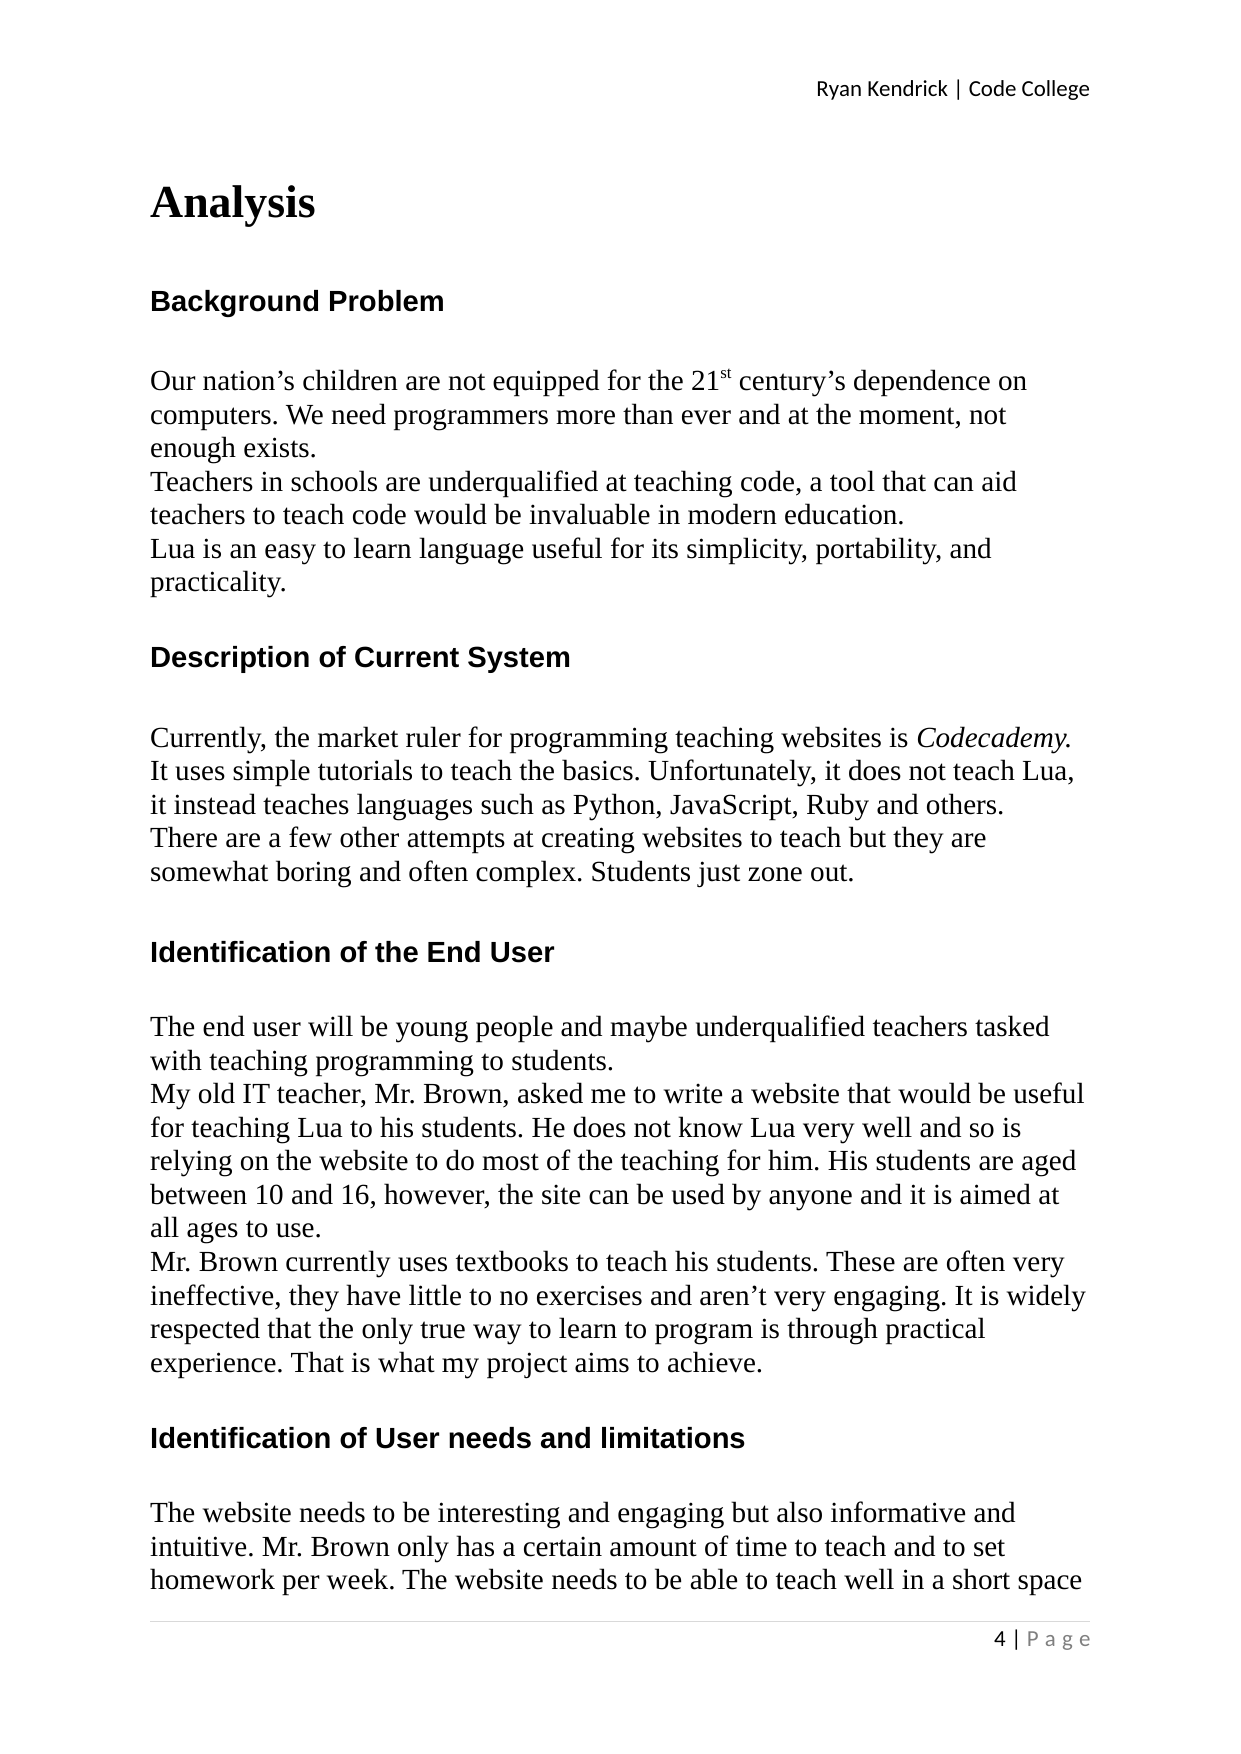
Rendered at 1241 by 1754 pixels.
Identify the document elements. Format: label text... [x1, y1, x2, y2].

subtitle Identification of User needs and limitations [150, 1421, 1090, 1454]
subtitle Background Problem [150, 284, 1090, 317]
text Lua is an easy to learn language useful for its simplicity, portability, and practicality. [150, 531, 1090, 598]
text Teachers in schools are underqualified at teaching code, a tool that can aid teachers to teach code would be invaluable in modern education. [150, 464, 1090, 531]
text Our nation’s children are not equipped for the 21st century’s dependence on computers. We need programmers more than ever and at the moment, not enough exists. [150, 363, 1090, 464]
text My old IT teacher, Mr. Brown, asked me to write a website that would be useful for teaching Lua to his students. He does not know Lua very well and so is relying on the website to do most of the teaching for him. His students are aged between 10 and 16, however, the site can be used by anyone and it is aimed at all ages to use. [150, 1076, 1090, 1244]
text Currently, the market ruler for programming teaching websites is Codecademy. It uses simple tutorials to teach the basics. Unfortunately, it does not teach Lua, it instead teaches languages such as Python, JavaScript, Ruby and others. [150, 720, 1090, 820]
text The end user will be young people and maybe underqualified teachers tasked with teaching programming to students. [150, 1009, 1090, 1076]
subtitle Description of Current System [150, 641, 1090, 674]
subtitle Analysis [150, 175, 1090, 228]
subtitle Identification of the End User [150, 935, 1090, 968]
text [150, 1495, 1090, 1596]
text Mr. Brown currently uses textbooks to teach his students. These are often very ineffective, they have little to no exercises and aren’t very engaging. It is widely respected that the only true way to learn to program is through practical experience. That is what my project aims to achieve. [150, 1244, 1090, 1378]
text There are a few other attempts at creating websites to teach but they are somewhat boring and often complex. Students just zone out. [150, 820, 1090, 887]
